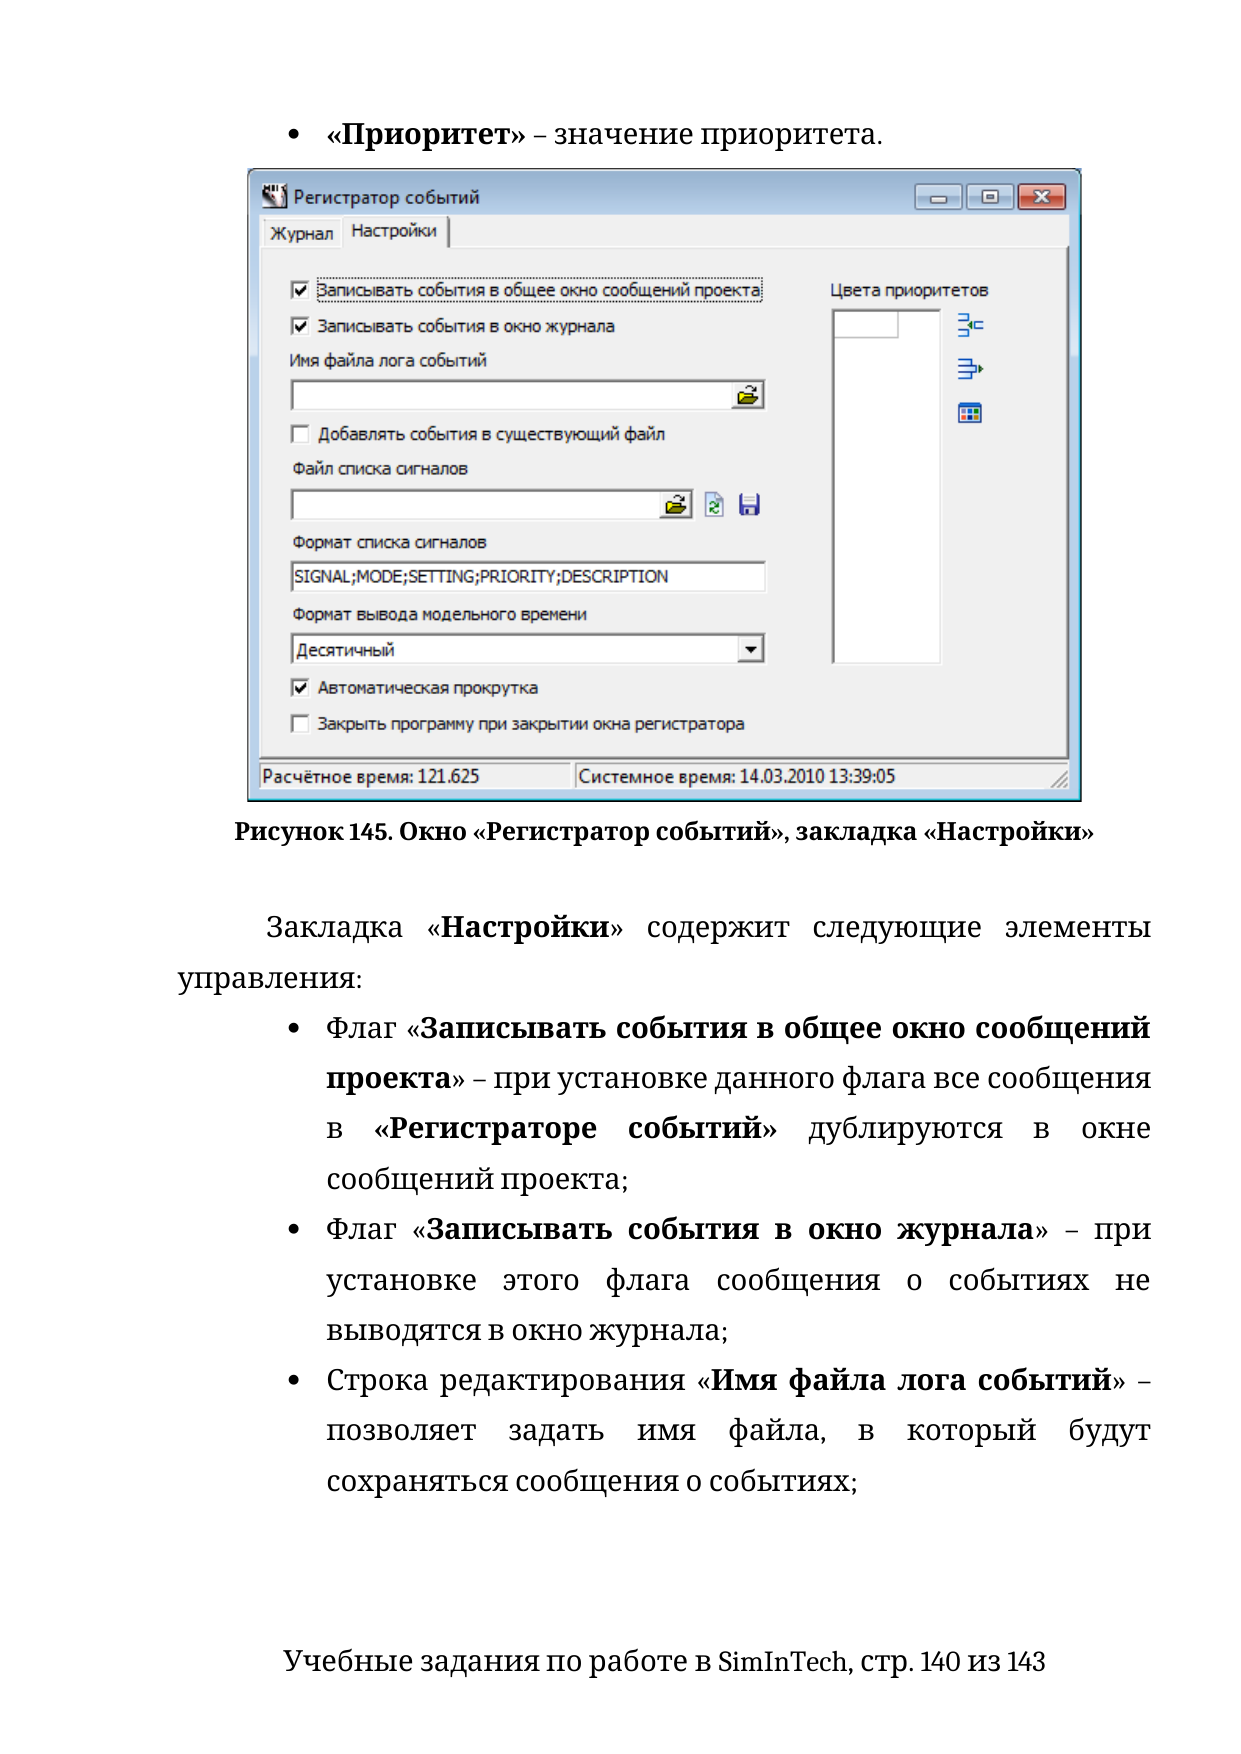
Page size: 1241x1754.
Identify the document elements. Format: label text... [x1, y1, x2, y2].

list «Приоритет» – значение приоритета. [288, 118, 1152, 152]
list Флаг «Записывать события в общее окно сообщений проекта» – при установке данного флага все сообщения в «Регистраторе событий» дублируются в окне сообщений проекта; [288, 1012, 1152, 1197]
picture [247, 168, 1082, 802]
list Строка редактирования «Имя файла лога событий» – позволяет задать имя файла, в который будут сохраняться сообщения о событиях; [288, 1364, 1152, 1498]
list Флаг «Записывать события в окно журнала» – при установке этого флага сообщения о событиях не выводятся в окно журнала; [288, 1213, 1152, 1347]
text Закладка «Настройки» содержит следующие элементы управления: [177, 911, 1152, 995]
